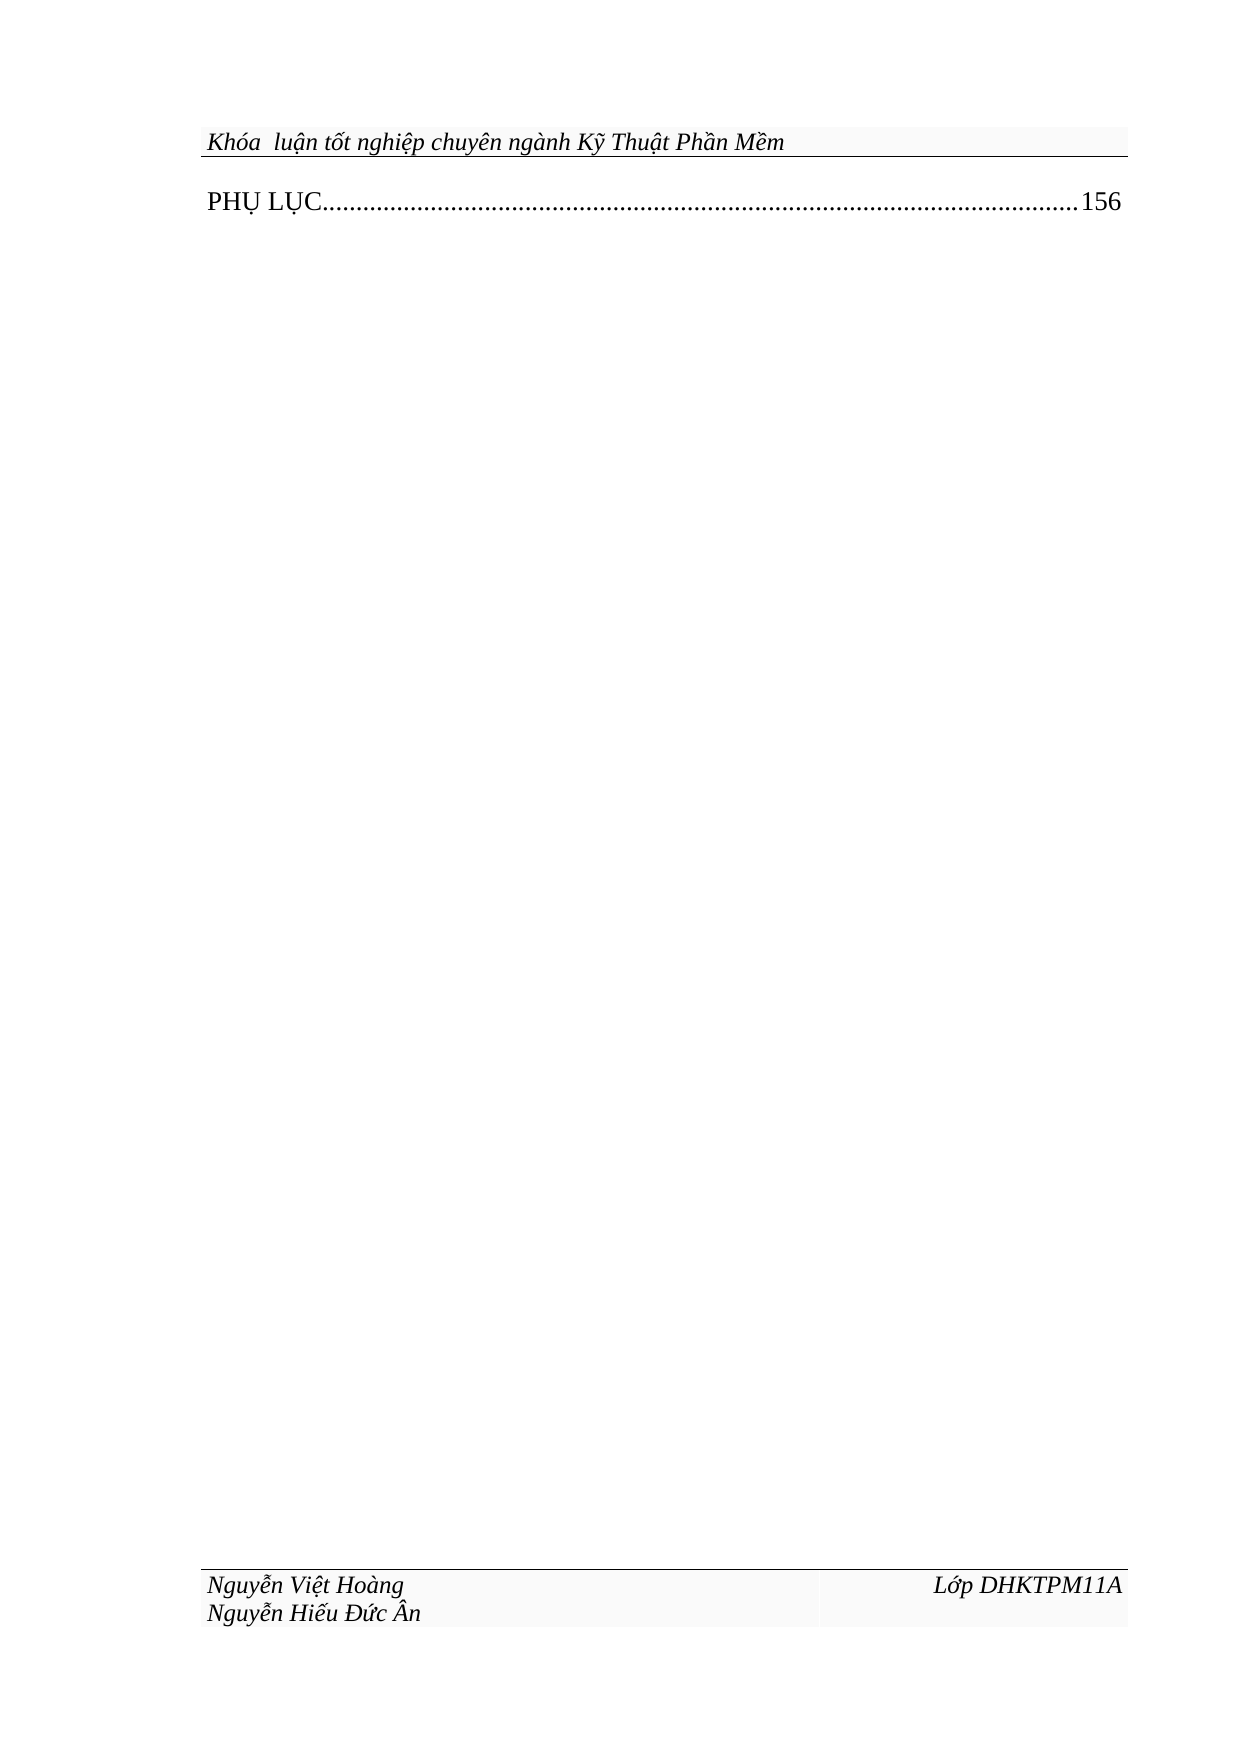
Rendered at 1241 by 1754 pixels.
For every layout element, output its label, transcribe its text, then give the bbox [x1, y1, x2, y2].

text PHỤ LỤC 156 [207, 185, 1122, 216]
